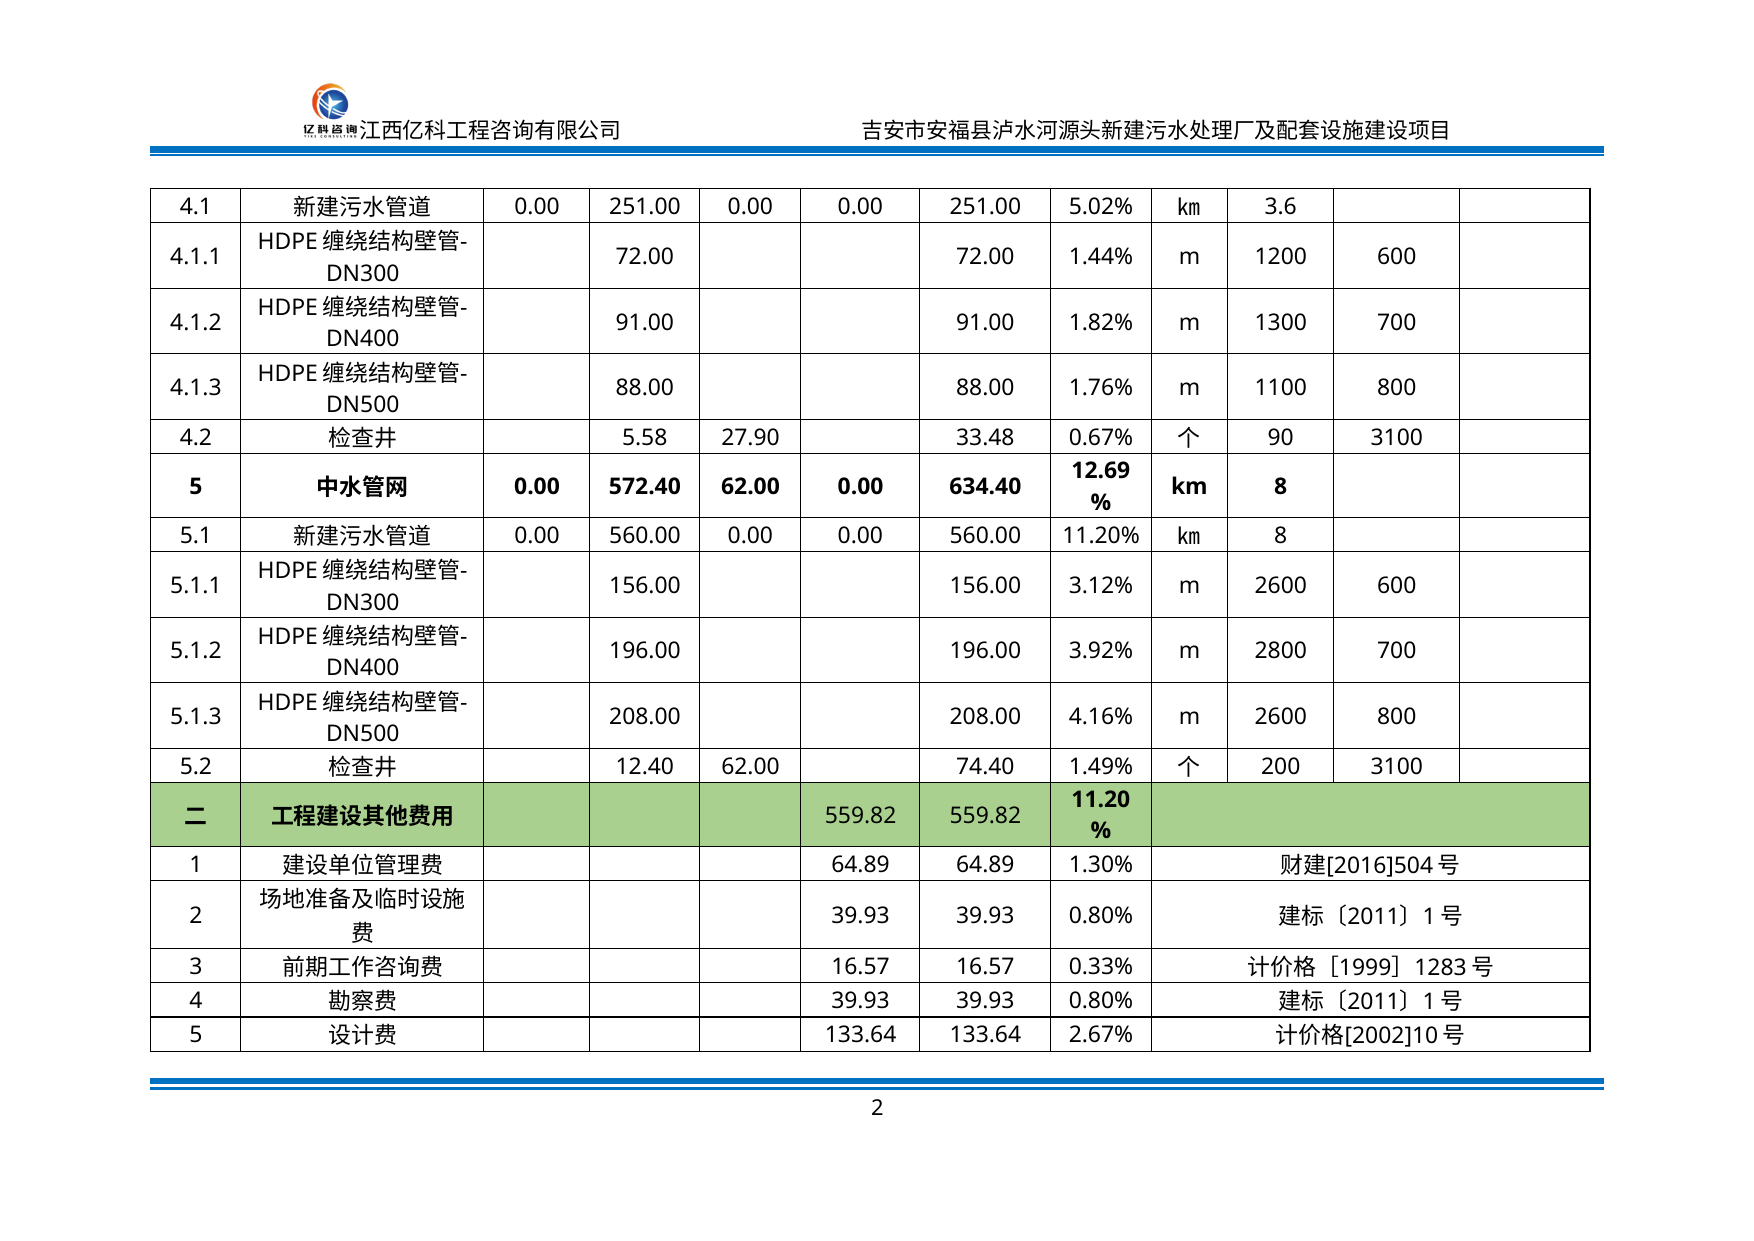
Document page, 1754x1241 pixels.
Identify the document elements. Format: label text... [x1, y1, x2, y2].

table_cell 0.00 [484, 189, 589, 222]
table_cell 156.00 [590, 552, 699, 617]
table_cell [590, 1018, 699, 1051]
table_cell 新建污水管道 [241, 189, 483, 222]
table_cell 3100 [1334, 420, 1459, 453]
table_cell 72.00 [920, 223, 1050, 288]
table_cell 2 [151, 881, 240, 948]
table_cell 5.1.3 [151, 683, 240, 748]
table_cell 800 [1334, 354, 1459, 419]
table_cell 251.00 [920, 189, 1050, 222]
table_cell 设计费 [241, 1018, 483, 1051]
table_cell 1200 [1228, 223, 1333, 288]
table_cell 建标〔2011〕1号 [1152, 983, 1589, 1016]
table_cell 156.00 [920, 552, 1050, 617]
table_cell [484, 354, 589, 419]
table_cell 5.02% [1051, 189, 1151, 222]
table_cell 3 [151, 949, 240, 982]
table_cell km [1152, 454, 1227, 517]
table_cell m [1152, 289, 1227, 353]
table_cell m [1152, 552, 1227, 617]
table_cell [700, 683, 800, 748]
table_cell [484, 1018, 589, 1051]
table_cell [590, 881, 699, 948]
table_cell 0.67% [1051, 420, 1151, 453]
table_cell 560.00 [920, 518, 1050, 551]
table_cell [801, 749, 919, 782]
table_cell [1460, 189, 1589, 222]
table_cell [700, 847, 800, 880]
table_cell 0.33% [1051, 949, 1151, 982]
table_cell 91.00 [590, 289, 699, 353]
table_cell 88.00 [590, 354, 699, 419]
table_cell 0.00 [801, 518, 919, 551]
table_cell 74.40 [920, 749, 1050, 782]
table_cell [1460, 223, 1589, 288]
table_cell HDPE缠绕结构壁管-DN300 [241, 552, 483, 617]
table_cell [700, 881, 800, 948]
table_cell 39.93 [920, 881, 1050, 948]
table_cell [801, 289, 919, 353]
table_cell 39.93 [801, 881, 919, 948]
table_cell 4.2 [151, 420, 240, 453]
table_cell 560.00 [590, 518, 699, 551]
table_cell [700, 983, 800, 1016]
table_cell 0.00 [484, 518, 589, 551]
table_cell 检查井 [241, 420, 483, 453]
table_cell 16.57 [920, 949, 1050, 982]
table_cell [1460, 420, 1589, 453]
table_cell [1334, 518, 1459, 551]
table_cell 1.82% [1051, 289, 1151, 353]
table_cell 3.6 [1228, 189, 1333, 222]
table_cell [484, 881, 589, 948]
table_cell [484, 552, 589, 617]
table_cell 634.40 [920, 454, 1050, 517]
table_cell 1.30% [1051, 847, 1151, 880]
table_cell [484, 949, 589, 982]
table_cell [484, 983, 589, 1016]
table_cell 0.00 [700, 189, 800, 222]
table_cell HDPE缠绕结构壁管-DN500 [241, 683, 483, 748]
table_cell m [1152, 223, 1227, 288]
table_cell [700, 1018, 800, 1051]
table_cell [700, 618, 800, 682]
table_cell 11.20% [1051, 518, 1151, 551]
table_cell 800 [1334, 683, 1459, 748]
table_cell [484, 420, 589, 453]
table_cell 中水管网 [241, 454, 483, 517]
table_cell 个 [1152, 749, 1227, 782]
table_cell 勘察费 [241, 983, 483, 1016]
table_cell 5 [151, 454, 240, 517]
table_cell 133.64 [920, 1018, 1050, 1051]
table_cell 财建[2016]504号 [1152, 847, 1589, 880]
table_cell 3.12% [1051, 552, 1151, 617]
table_cell HDPE缠绕结构壁管-DN500 [241, 354, 483, 419]
table_cell [1460, 618, 1589, 682]
table_cell 2.67% [1051, 1018, 1151, 1051]
table_cell 1300 [1228, 289, 1333, 353]
table_cell 72.00 [590, 223, 699, 288]
table_cell 90 [1228, 420, 1333, 453]
table_cell 572.40 [590, 454, 699, 517]
table_cell [1152, 783, 1589, 846]
table_cell [700, 783, 800, 846]
table_cell [484, 847, 589, 880]
table_cell 前期工作咨询费 [241, 949, 483, 982]
table_cell HDPE缠绕结构壁管-DN300 [241, 223, 483, 288]
table_cell [1460, 454, 1589, 517]
table_cell 600 [1334, 552, 1459, 617]
table_cell 5 [151, 1018, 240, 1051]
table_cell 1100 [1228, 354, 1333, 419]
table_cell 0.00 [700, 518, 800, 551]
table_cell 27.90 [700, 420, 800, 453]
table_cell 5.58 [590, 420, 699, 453]
table_cell 建设单位管理费 [241, 847, 483, 880]
table_cell 0.80% [1051, 983, 1151, 1016]
table_cell ㎞ [1152, 518, 1227, 551]
table_cell 计价格［1999］1283号 [1152, 949, 1589, 982]
table_cell [700, 289, 800, 353]
table_cell 3.92% [1051, 618, 1151, 682]
table_cell [1460, 518, 1589, 551]
table_cell 62.00 [700, 454, 800, 517]
table_cell [801, 552, 919, 617]
table_cell 8 [1228, 518, 1333, 551]
table_cell [484, 223, 589, 288]
table_cell 196.00 [920, 618, 1050, 682]
table_cell 5.1 [151, 518, 240, 551]
table_cell [590, 949, 699, 982]
table_cell 5.2 [151, 749, 240, 782]
table_cell [700, 949, 800, 982]
table_cell 4.1.3 [151, 354, 240, 419]
table_cell 0.00 [801, 454, 919, 517]
table_cell 1.44% [1051, 223, 1151, 288]
table_cell 工程建设其他费用 [241, 783, 483, 846]
table_cell 91.00 [920, 289, 1050, 353]
table_cell [590, 783, 699, 846]
table_cell 8 [1228, 454, 1333, 517]
table_cell 559.82 [920, 783, 1050, 846]
table_cell HDPE缠绕结构壁管-DN400 [241, 289, 483, 353]
table_cell 4.16% [1051, 683, 1151, 748]
table_cell [1334, 454, 1459, 517]
table_cell [801, 618, 919, 682]
picture [302, 82, 359, 139]
table_cell 4 [151, 983, 240, 1016]
table_cell 12.69% [1051, 454, 1151, 517]
table_cell 11.20% [1051, 783, 1151, 846]
table_cell 1.76% [1051, 354, 1151, 419]
table_cell 559.82 [801, 783, 919, 846]
table_cell 600 [1334, 223, 1459, 288]
table_cell 1 [151, 847, 240, 880]
table_cell [590, 983, 699, 1016]
table_cell [1460, 552, 1589, 617]
table_cell [801, 223, 919, 288]
table_cell 208.00 [590, 683, 699, 748]
table_cell 0.80% [1051, 881, 1151, 948]
table_cell m [1152, 354, 1227, 419]
table_cell 196.00 [590, 618, 699, 682]
table_cell 4.1.1 [151, 223, 240, 288]
table_cell 5.1.1 [151, 552, 240, 617]
table_cell HDPE缠绕结构壁管-DN400 [241, 618, 483, 682]
table_cell m [1152, 683, 1227, 748]
table_cell [1334, 189, 1459, 222]
table_cell [484, 783, 589, 846]
table_cell [801, 354, 919, 419]
table_cell 个 [1152, 420, 1227, 453]
table_cell [1460, 354, 1589, 419]
table_cell [700, 223, 800, 288]
table_cell [700, 552, 800, 617]
table_cell 计价格[2002]10号 [1152, 1018, 1589, 1051]
table_cell 1.49% [1051, 749, 1151, 782]
table_cell 0.00 [484, 454, 589, 517]
table_cell 88.00 [920, 354, 1050, 419]
table_cell 场地准备及临时设施费 [241, 881, 483, 948]
table_cell [484, 289, 589, 353]
table_cell 251.00 [590, 189, 699, 222]
table_cell 2600 [1228, 683, 1333, 748]
table_cell [484, 749, 589, 782]
table_cell 建标〔2011〕1号 [1152, 881, 1589, 948]
table_cell 39.93 [801, 983, 919, 1016]
table_cell 62.00 [700, 749, 800, 782]
table_cell 二 [151, 783, 240, 846]
table_cell 新建污水管道 [241, 518, 483, 551]
table_cell [1460, 749, 1589, 782]
table_cell 700 [1334, 289, 1459, 353]
table_cell m [1152, 618, 1227, 682]
table_cell 208.00 [920, 683, 1050, 748]
table_cell ㎞ [1152, 189, 1227, 222]
table_cell [700, 354, 800, 419]
table_cell 5.1.2 [151, 618, 240, 682]
table_cell [590, 847, 699, 880]
table_cell 200 [1228, 749, 1333, 782]
table_cell 33.48 [920, 420, 1050, 453]
table_cell [484, 683, 589, 748]
table_cell 12.40 [590, 749, 699, 782]
table_cell 4.1.2 [151, 289, 240, 353]
table_cell [801, 420, 919, 453]
table_cell 3100 [1334, 749, 1459, 782]
table_cell 64.89 [801, 847, 919, 880]
table_cell 16.57 [801, 949, 919, 982]
table_cell 0.00 [801, 189, 919, 222]
table_cell 2800 [1228, 618, 1333, 682]
table_cell 64.89 [920, 847, 1050, 880]
table_cell 39.93 [920, 983, 1050, 1016]
table_cell 检查井 [241, 749, 483, 782]
table_cell [801, 683, 919, 748]
table_cell 133.64 [801, 1018, 919, 1051]
table_cell [1460, 289, 1589, 353]
table_cell [484, 618, 589, 682]
table_cell 4.1 [151, 189, 240, 222]
table_cell 2600 [1228, 552, 1333, 617]
table_cell [1460, 683, 1589, 748]
table_cell 700 [1334, 618, 1459, 682]
